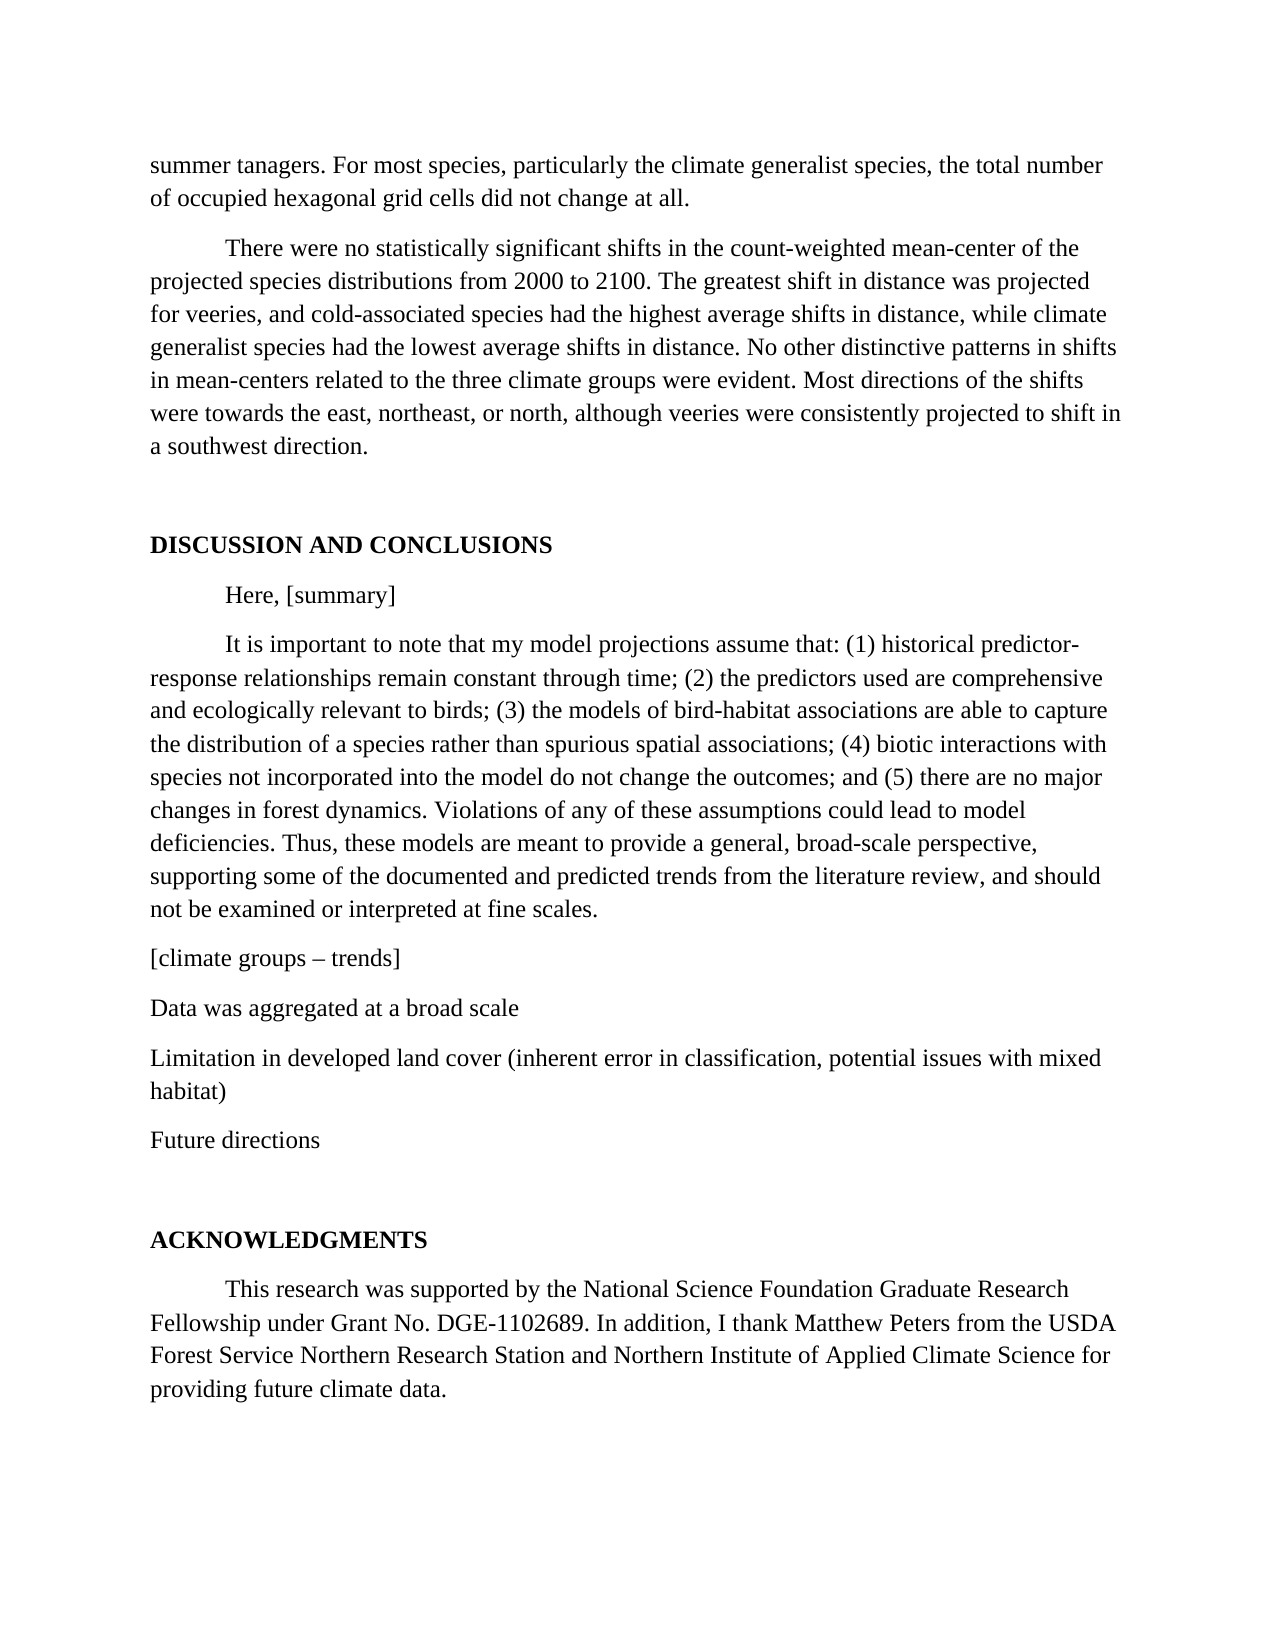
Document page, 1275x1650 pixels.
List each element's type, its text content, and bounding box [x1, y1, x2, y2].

text [climate groups – trends] [150, 943, 1125, 972]
text Discussion and conclusions [150, 530, 1125, 559]
text Limitation in developed land cover (inherent error in classification, potential issues with mixed habitat) [150, 1043, 1125, 1104]
text Data was aggregated at a broad scale [150, 993, 1125, 1022]
text Acknowledgments [150, 1225, 1125, 1254]
text There were no statistically significant shifts in the count-weighted mean-center of the projected species distributions from 2000 to 2100. The greatest shift in distance was projected for veeries, and cold-associated species had the highest average shifts in distance, while climate generalist species had the lowest average shifts in distance. No other distinctive patterns in shifts in mean-centers related to the three climate groups were evident. Most directions of the shifts were towards the east, northeast, or north, although veeries were consistently projected to shift in a southwest direction. [150, 233, 1125, 459]
text This research was supported by the National Science Foundation Graduate Research Fellowship under Grant No. DGE-1102689. In addition, I thank Matthew Peters from the USDA Forest Service Northern Research Station and Northern Institute of Applied Climate Science for providing future climate data. [150, 1274, 1125, 1402]
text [150, 150, 1125, 212]
text Here, [summary] [150, 580, 1125, 609]
text Future directions [150, 1126, 1125, 1154]
text It is important to note that my model projections assume that: (1) historical predictor-response relationships remain constant through time; (2) the predictors used are comprehensive and ecologically relevant to birds; (3) the models of bird-habitat associations are able to capture the distribution of a species rather than spurious spatial associations; (4) biotic interactions with species not incorporated into the model do not change the outcomes; and (5) there are no major changes in forest dynamics. Violations of any of these assumptions could lead to model deficiencies. Thus, these models are meant to provide a general, broad-scale perspective, supporting some of the documented and predicted trends from the literature review, and should not be examined or interpreted at fine scales. [150, 629, 1125, 922]
